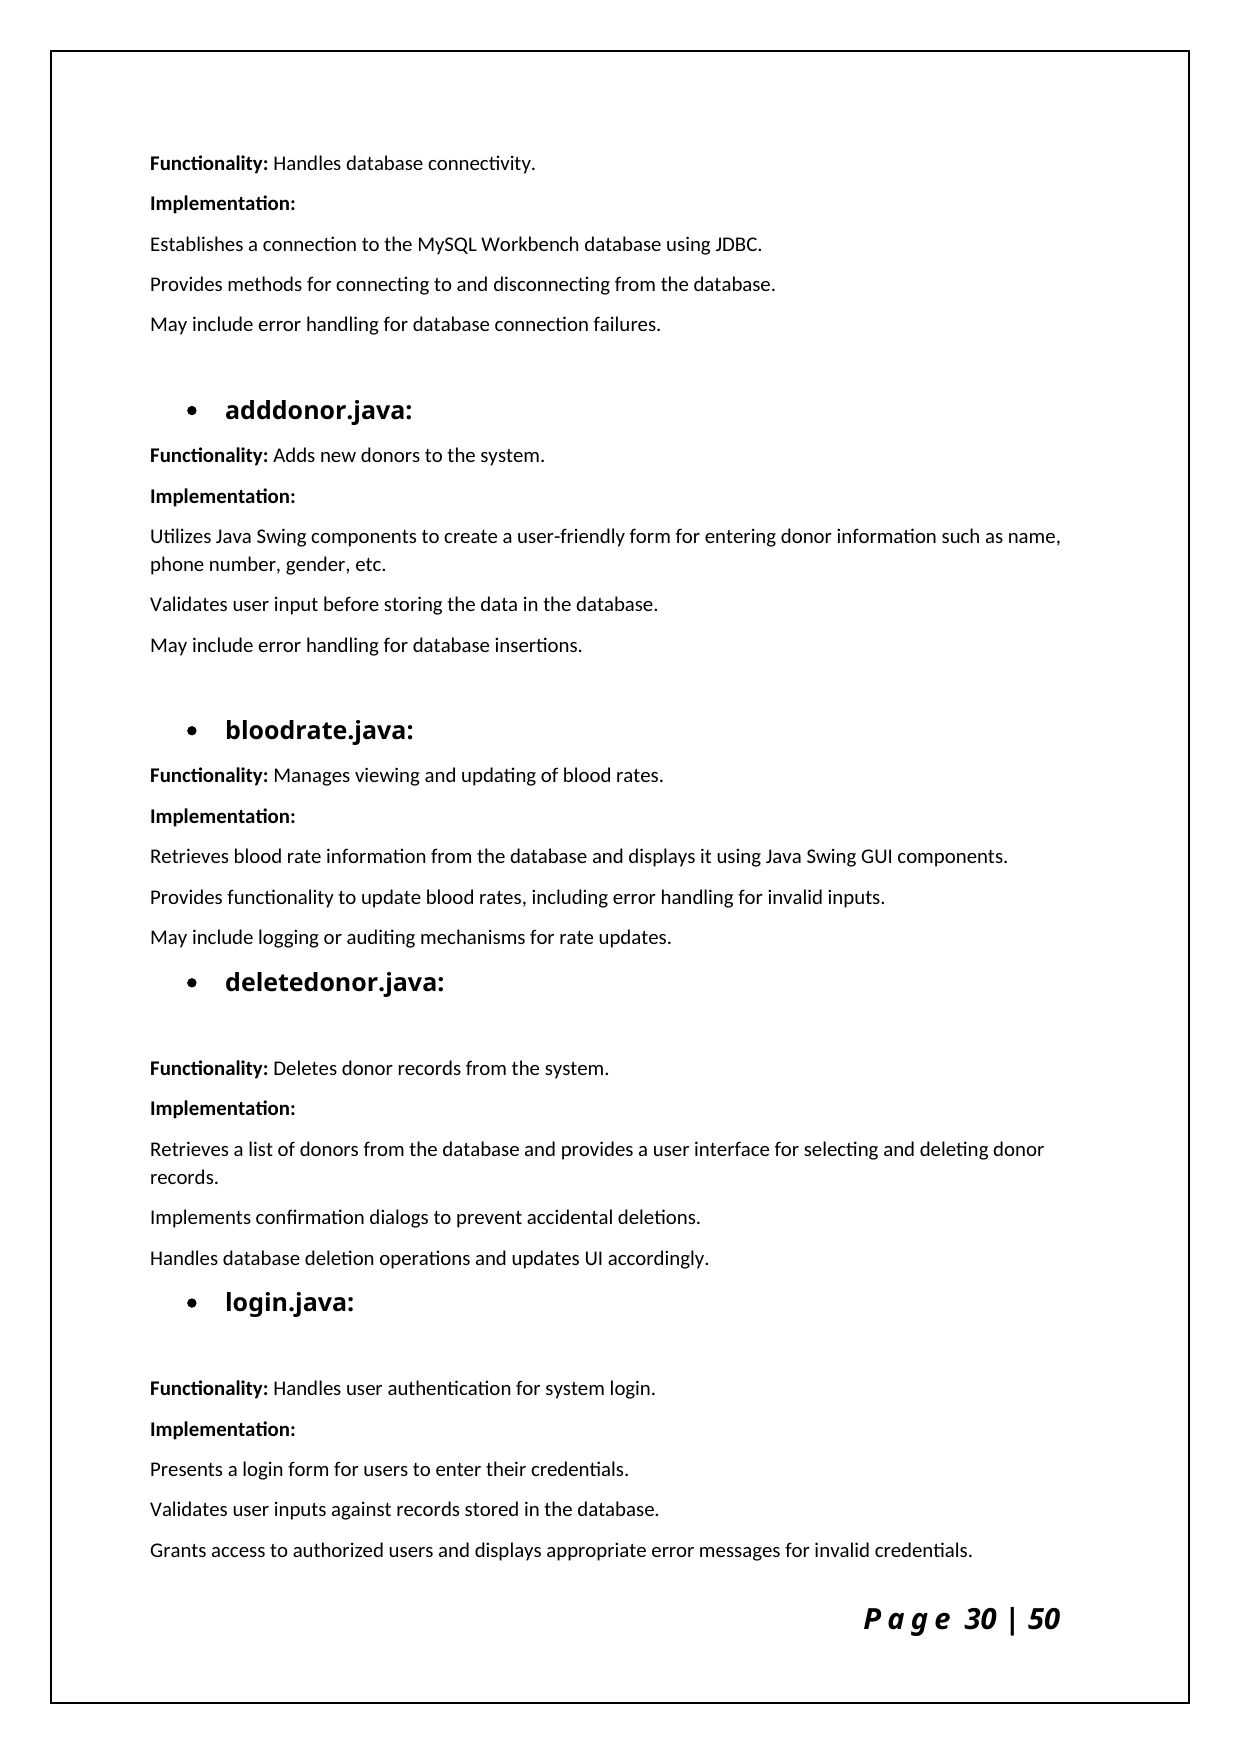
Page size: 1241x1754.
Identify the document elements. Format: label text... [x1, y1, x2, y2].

text Provides methods for connecting to and disconnecting from the database. [150, 271, 1090, 297]
text Functionality: Deletes donor records from the system. [150, 1055, 1090, 1081]
text Implementation: [150, 803, 1090, 828]
text Grants access to authorized users and displays appropriate error messages for invalid credentials. [150, 1537, 1090, 1562]
list adddonor.java: [187, 392, 1090, 427]
text Establishes a connection to the MySQL Workbench database using JDBC. [150, 231, 1090, 256]
list bloodrate.java: [187, 713, 1090, 747]
text Retrieves a list of donors from the database and provides a user interface for selecting and deleting donor records. [150, 1136, 1090, 1189]
text Functionality: Handles database connectivity. [150, 150, 1090, 175]
text Implementation: [150, 190, 1090, 216]
text Validates user input before storing the data in the database. [150, 592, 1090, 617]
text Implementation: [150, 483, 1090, 508]
text Retrieves blood rate information from the database and displays it using Java Swing GUI components. [150, 843, 1090, 869]
list deletedonor.java: [187, 965, 1090, 999]
text Implements confirmation dialogs to prevent accidental deletions. [150, 1204, 1090, 1230]
text Utilizes Java Swing components to create a user-friendly form for entering donor information such as name, phone number, gender, etc. [150, 523, 1090, 577]
text May include error handling for database insertions. [150, 632, 1090, 657]
text Implementation: [150, 1416, 1090, 1441]
text Presents a login form for users to enter their credentials. [150, 1456, 1090, 1482]
text Functionality: Manages viewing and updating of blood rates. [150, 763, 1090, 788]
text May include error handling for database connection failures. [150, 312, 1090, 337]
text Validates user inputs against records stored in the database. [150, 1497, 1090, 1522]
text Functionality: Adds new donors to the system. [150, 442, 1090, 468]
list login.java: [187, 1285, 1090, 1319]
text Implementation: [150, 1096, 1090, 1121]
text Provides functionality to update blood rates, including error handling for invalid inputs. [150, 884, 1090, 909]
text Functionality: Handles user authentication for system login. [150, 1375, 1090, 1401]
text May include logging or auditing mechanisms for rate updates. [150, 924, 1090, 950]
text Handles database deletion operations and updates UI accordingly. [150, 1245, 1090, 1270]
